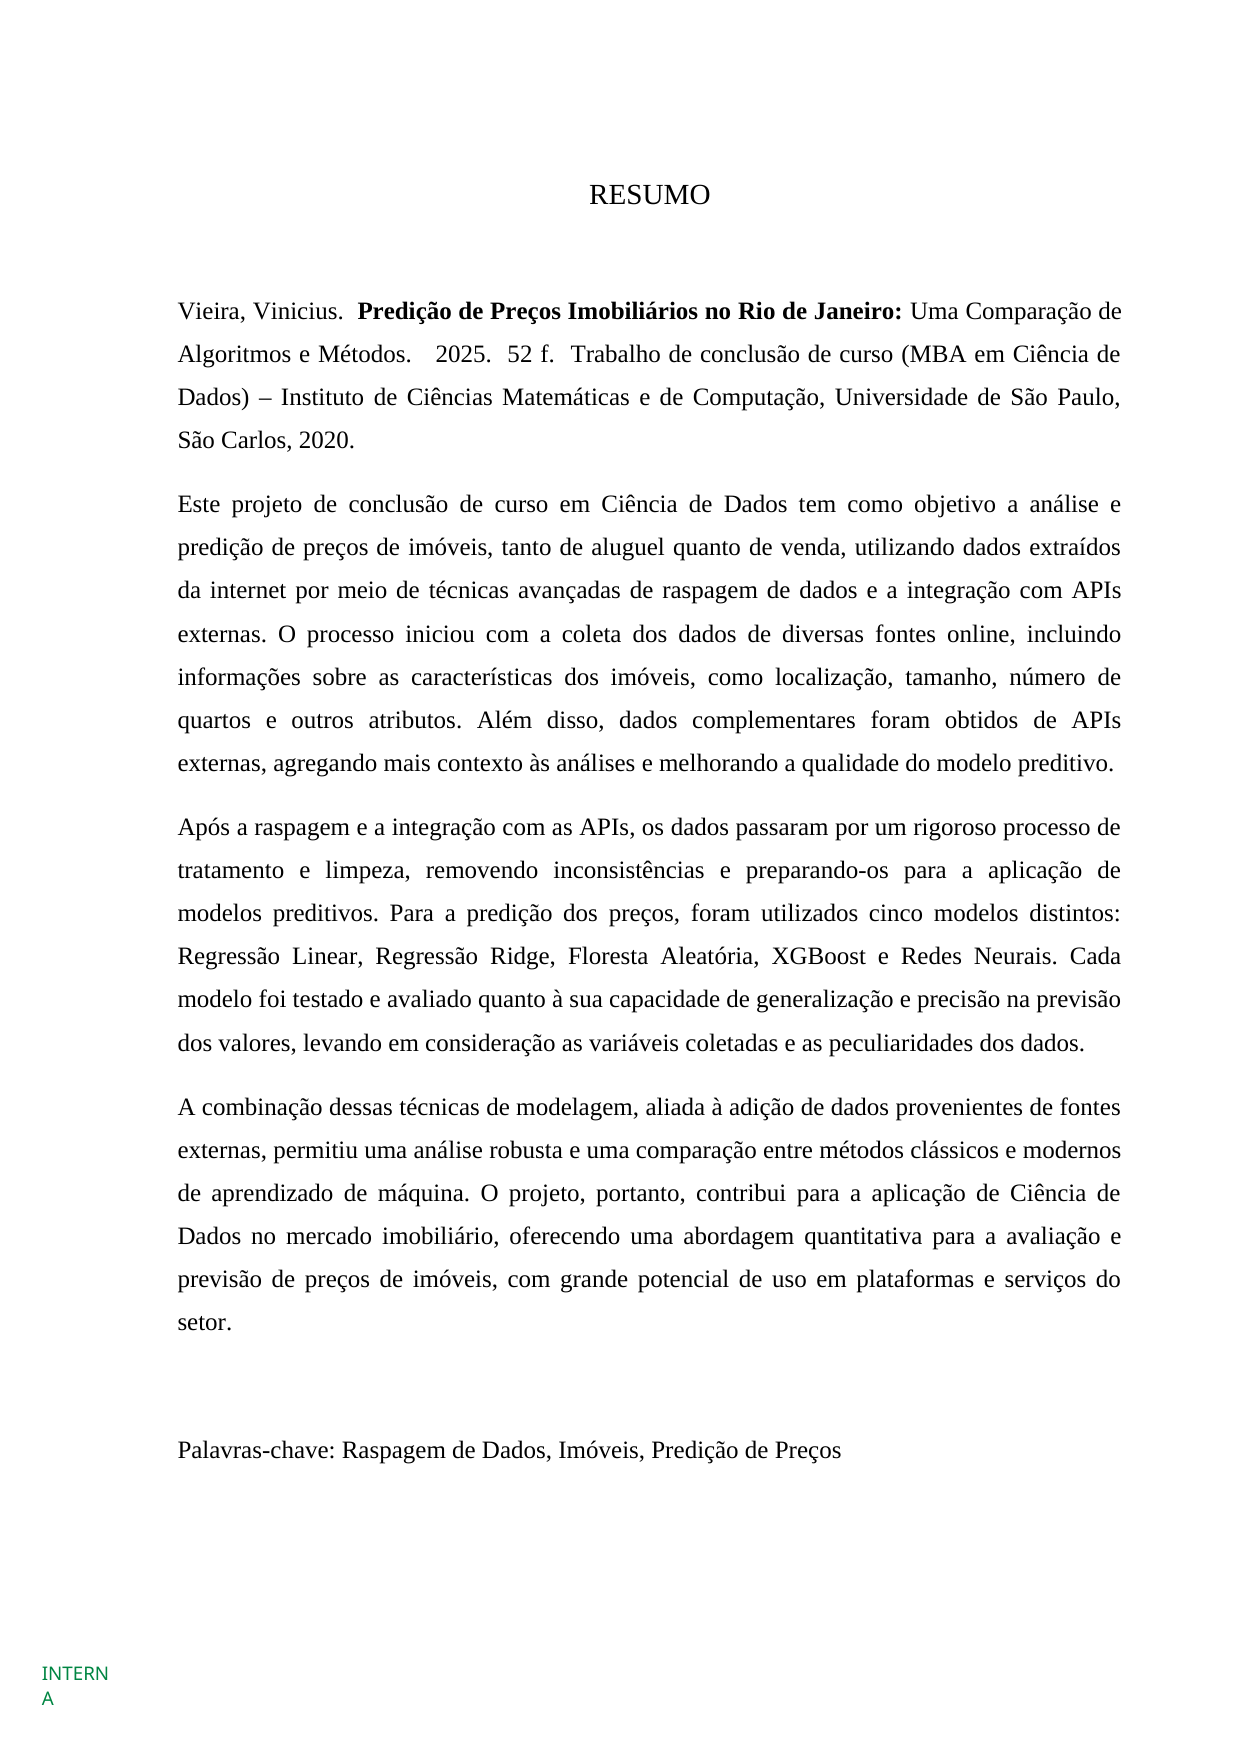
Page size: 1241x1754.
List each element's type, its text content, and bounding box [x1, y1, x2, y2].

text Após a raspagem e a integração com as APIs, os dados passaram por um rigoroso processo de tratamento e limpeza, removendo inconsistências e preparando-os para a aplicação de modelos preditivos. Para a predição dos preços, foram utilizados cinco modelos distintos: Regressão Linear, Regressão Ridge, Floresta Aleatória, XGBoost e Redes Neurais. Cada modelo foi testado e avaliado quanto à sua capacidade de generalização e precisão na previsão dos valores, levando em consideração as variáveis coletadas e as peculiaridades dos dados. [177, 812, 1122, 1056]
text Palavras-chave: Raspagem de Dados, Imóveis, Predição de Preços [177, 1435, 1122, 1507]
text Vieira, Vinicius. Predição de Preços Imobiliários no Rio de Janeiro: Uma Comparação de Algoritmos e Métodos. 2025. 52 f. Trabalho de conclusão de curso (MBA em Ciência de Dados) – Instituto de Ciências Matemáticas e de Computação, Universidade de São Paulo, São Carlos, 2020. [177, 296, 1122, 454]
text RESUMO [177, 177, 1122, 211]
text Este projeto de conclusão de curso em Ciência de Dados tem como objetivo a análise e predição de preços de imóveis, tanto de aluguel quanto de venda, utilizando dados extraídos da internet por meio de técnicas avançadas de raspagem de dados e a integração com APIs externas. O processo iniciou com a coleta dos dados de diversas fontes online, incluindo informações sobre as características dos imóveis, como localização, tamanho, número de quartos e outros atributos. Além disso, dados complementares foram obtidos de APIs externas, agregando mais contexto às análises e melhorando a qualidade do modelo preditivo. [177, 489, 1122, 777]
text A combinação dessas técnicas de modelagem, aliada à adição de dados provenientes de fontes externas, permitiu uma análise robusta e uma comparação entre métodos clássicos e modernos de aprendizado de máquina. O projeto, portanto, contribui para a aplicação de Ciência de Dados no mercado imobiliário, oferecendo uma abordagem quantitativa para a avaliação e previsão de preços de imóveis, com grande potencial de uso em plataformas e serviços do setor. [177, 1092, 1122, 1336]
